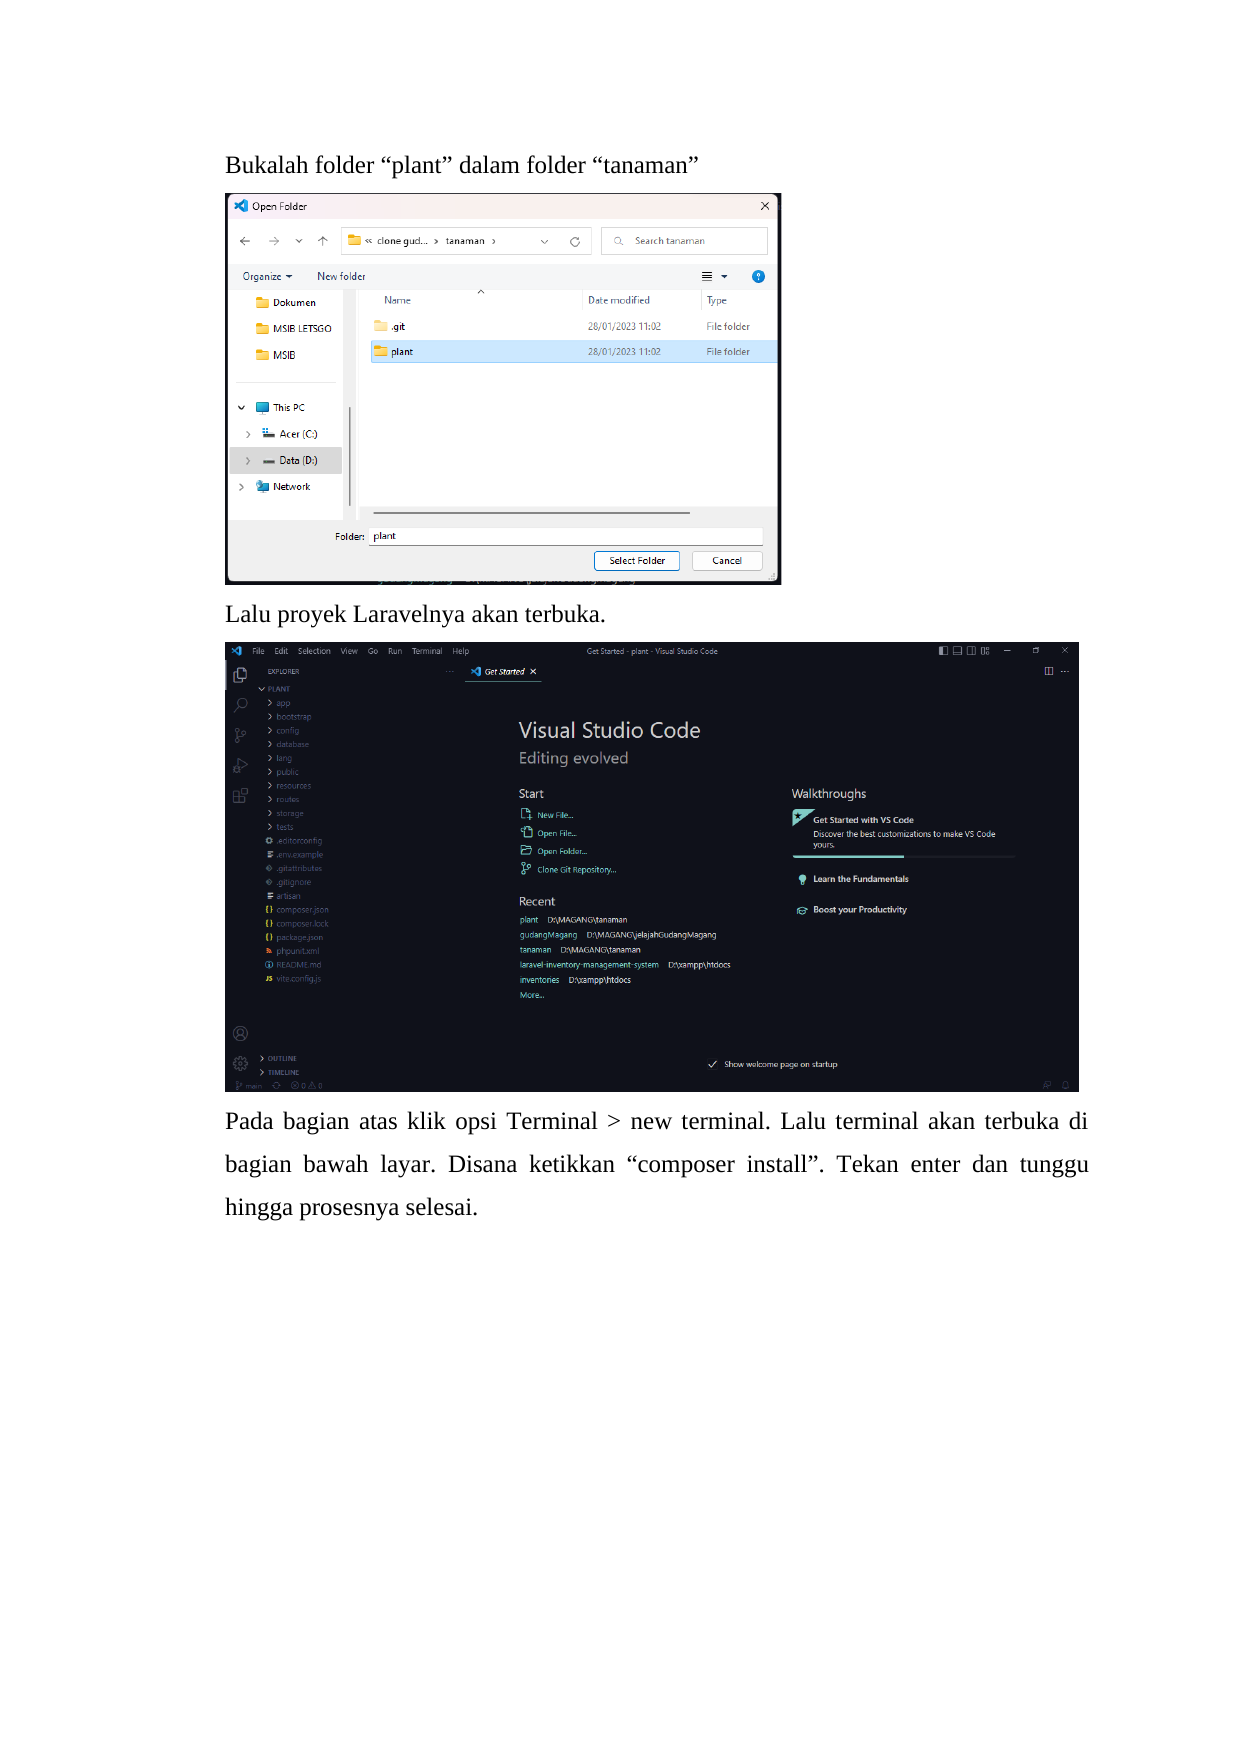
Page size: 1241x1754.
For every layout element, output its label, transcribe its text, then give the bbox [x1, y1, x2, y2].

list Bukalah folder “plant” dalam folder “tanaman” [225, 150, 1090, 179]
picture [225, 193, 782, 585]
picture [225, 642, 1079, 1092]
list Lalu proyek Laravelnya akan terbuka. [225, 599, 1090, 628]
list Pada bagian atas klik opsi Terminal > new terminal. Lalu terminal akan terbuka di bagian bawah layar. Disana ketikkan “composer install”. Tekan enter dan tunggu hingga prosesnya selesai. [225, 1106, 1090, 1221]
